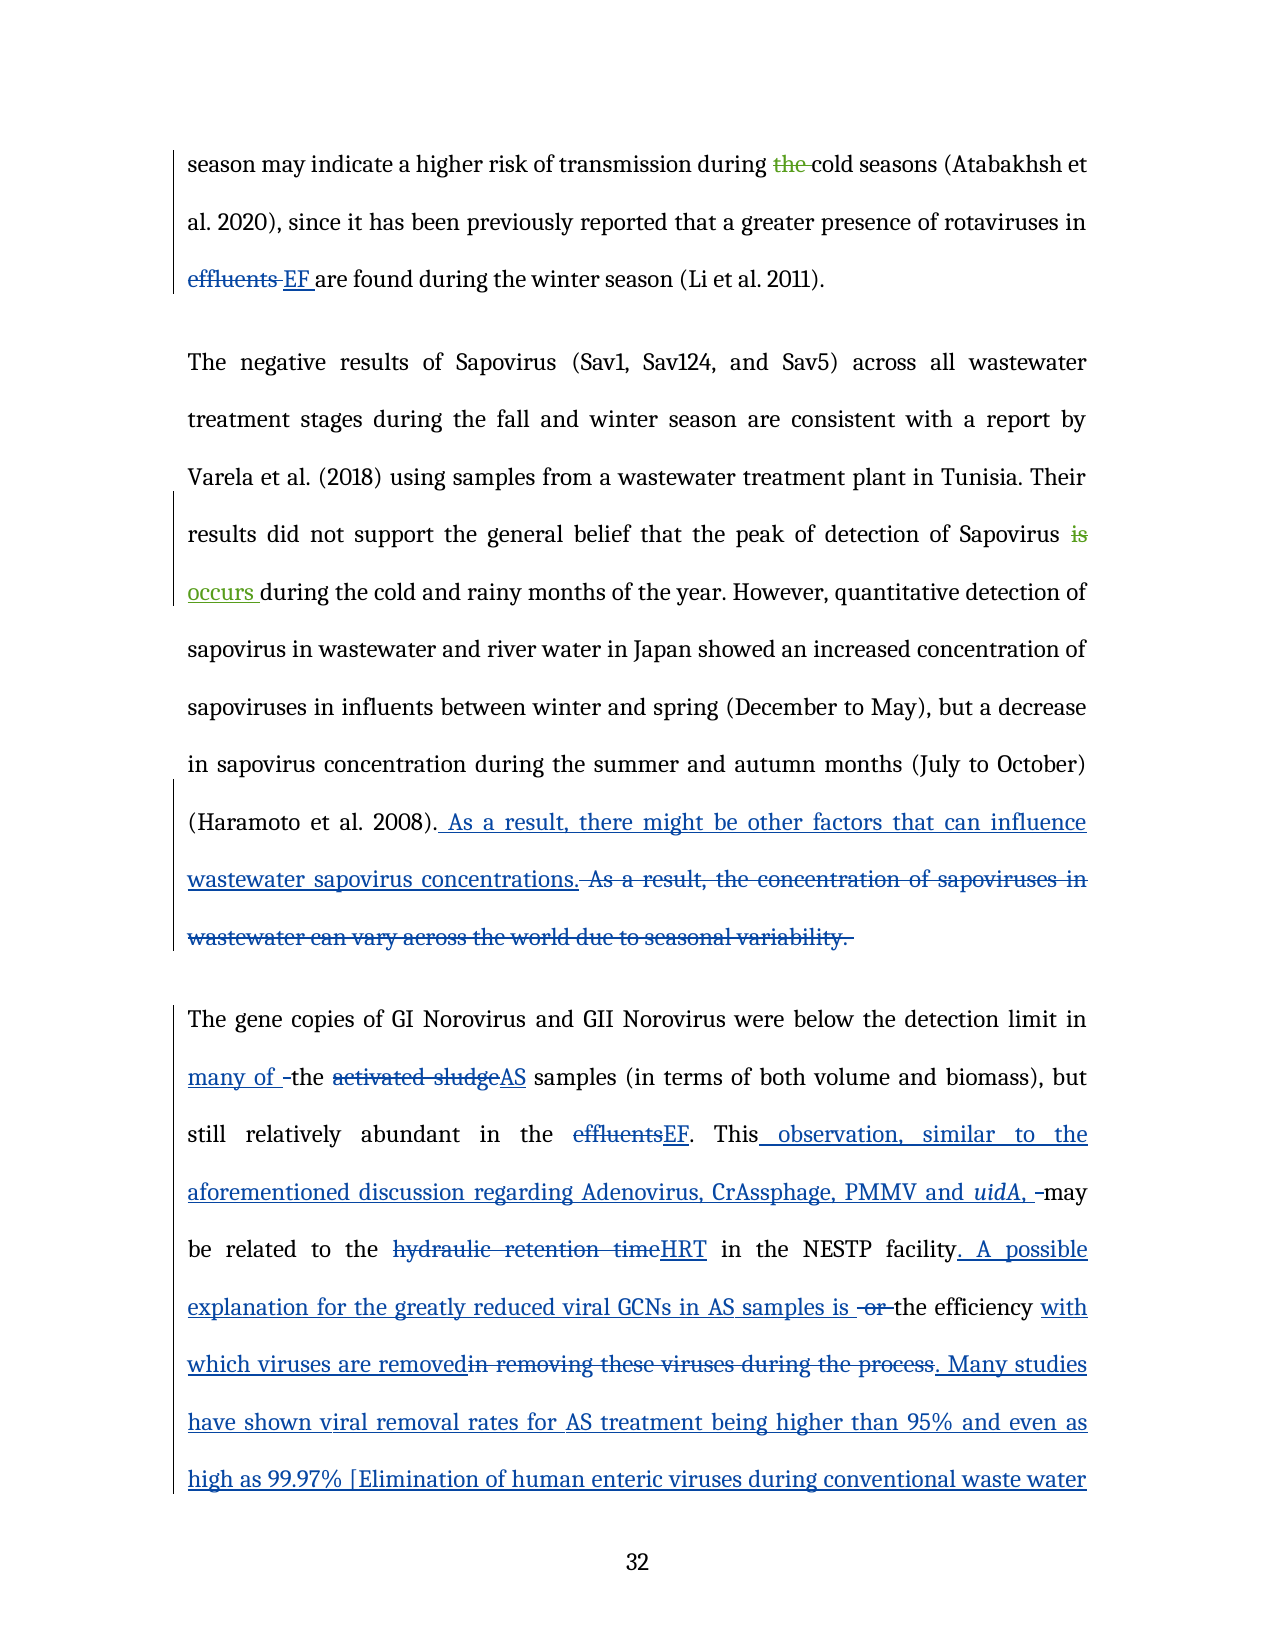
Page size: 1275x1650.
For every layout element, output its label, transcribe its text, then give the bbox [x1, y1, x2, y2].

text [187, 150, 1087, 294]
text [187, 1433, 1087, 1489]
text The negative results of Sapovirus (Sav1, Sav124, and Sav5) across all wastewater treatment stages during the fall and winter season are consistent with a report by Varela et al. (2018) using samples from a wastewater treatment plant in Tunisia. Their results did not support the general belief that the peak of detection of Sapovirus during the cold and rainy months of the year. However, quantitative detection of sapovirus in wastewater and river water in Japan showed an increased concentration of sapoviruses in influents between winter and spring (December to May), but a decrease in sapovirus concentration during the summer and autumn months (July to October) (Haramoto et al. 2008). [187, 347, 1087, 951]
